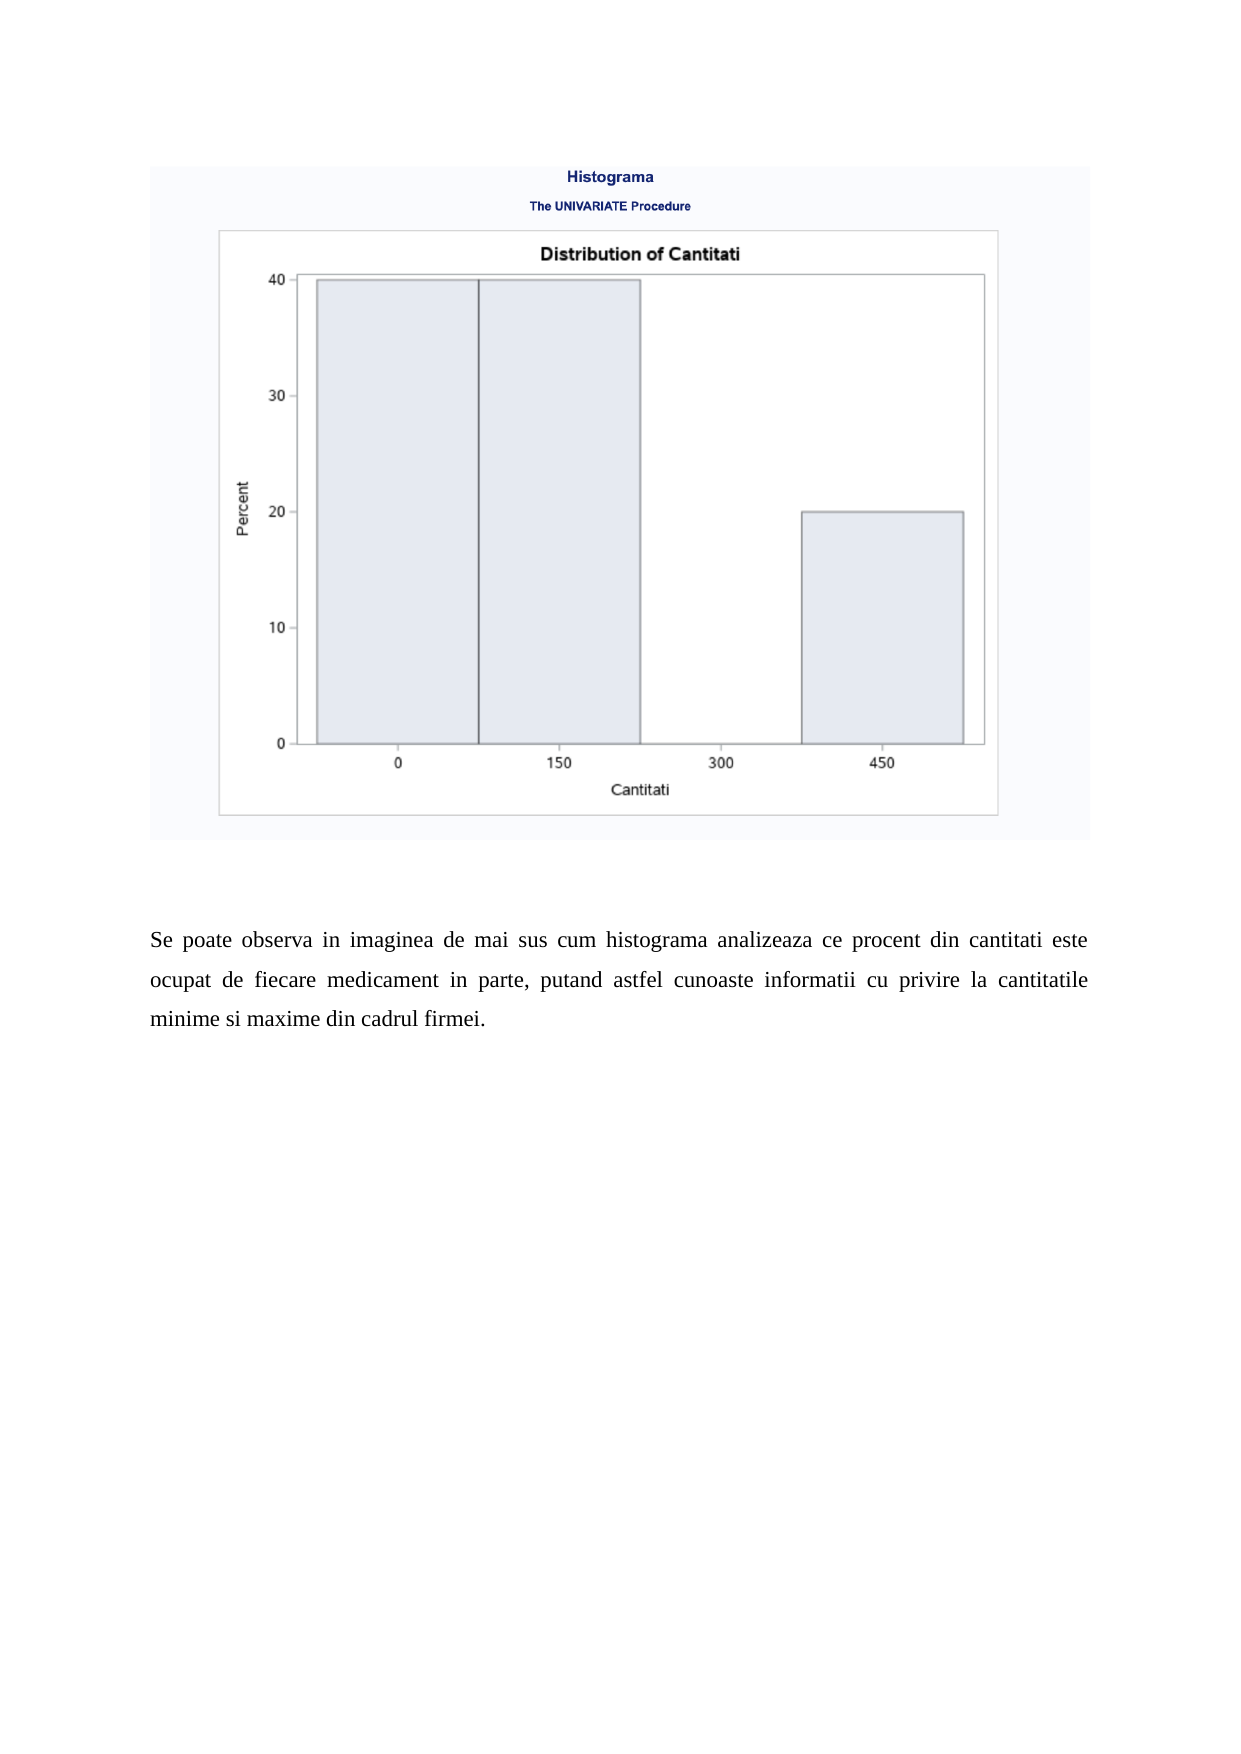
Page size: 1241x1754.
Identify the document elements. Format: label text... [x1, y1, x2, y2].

text Se poate observa in imaginea de mai sus cum histograma analizeaza ce procent din cantitati este ocupat de fiecare medicament in parte, putand astfel cunoaste informatii cu privire la cantitatile minime si maxime din cadrul firmei. [150, 926, 1090, 1031]
picture [150, 150, 1091, 840]
